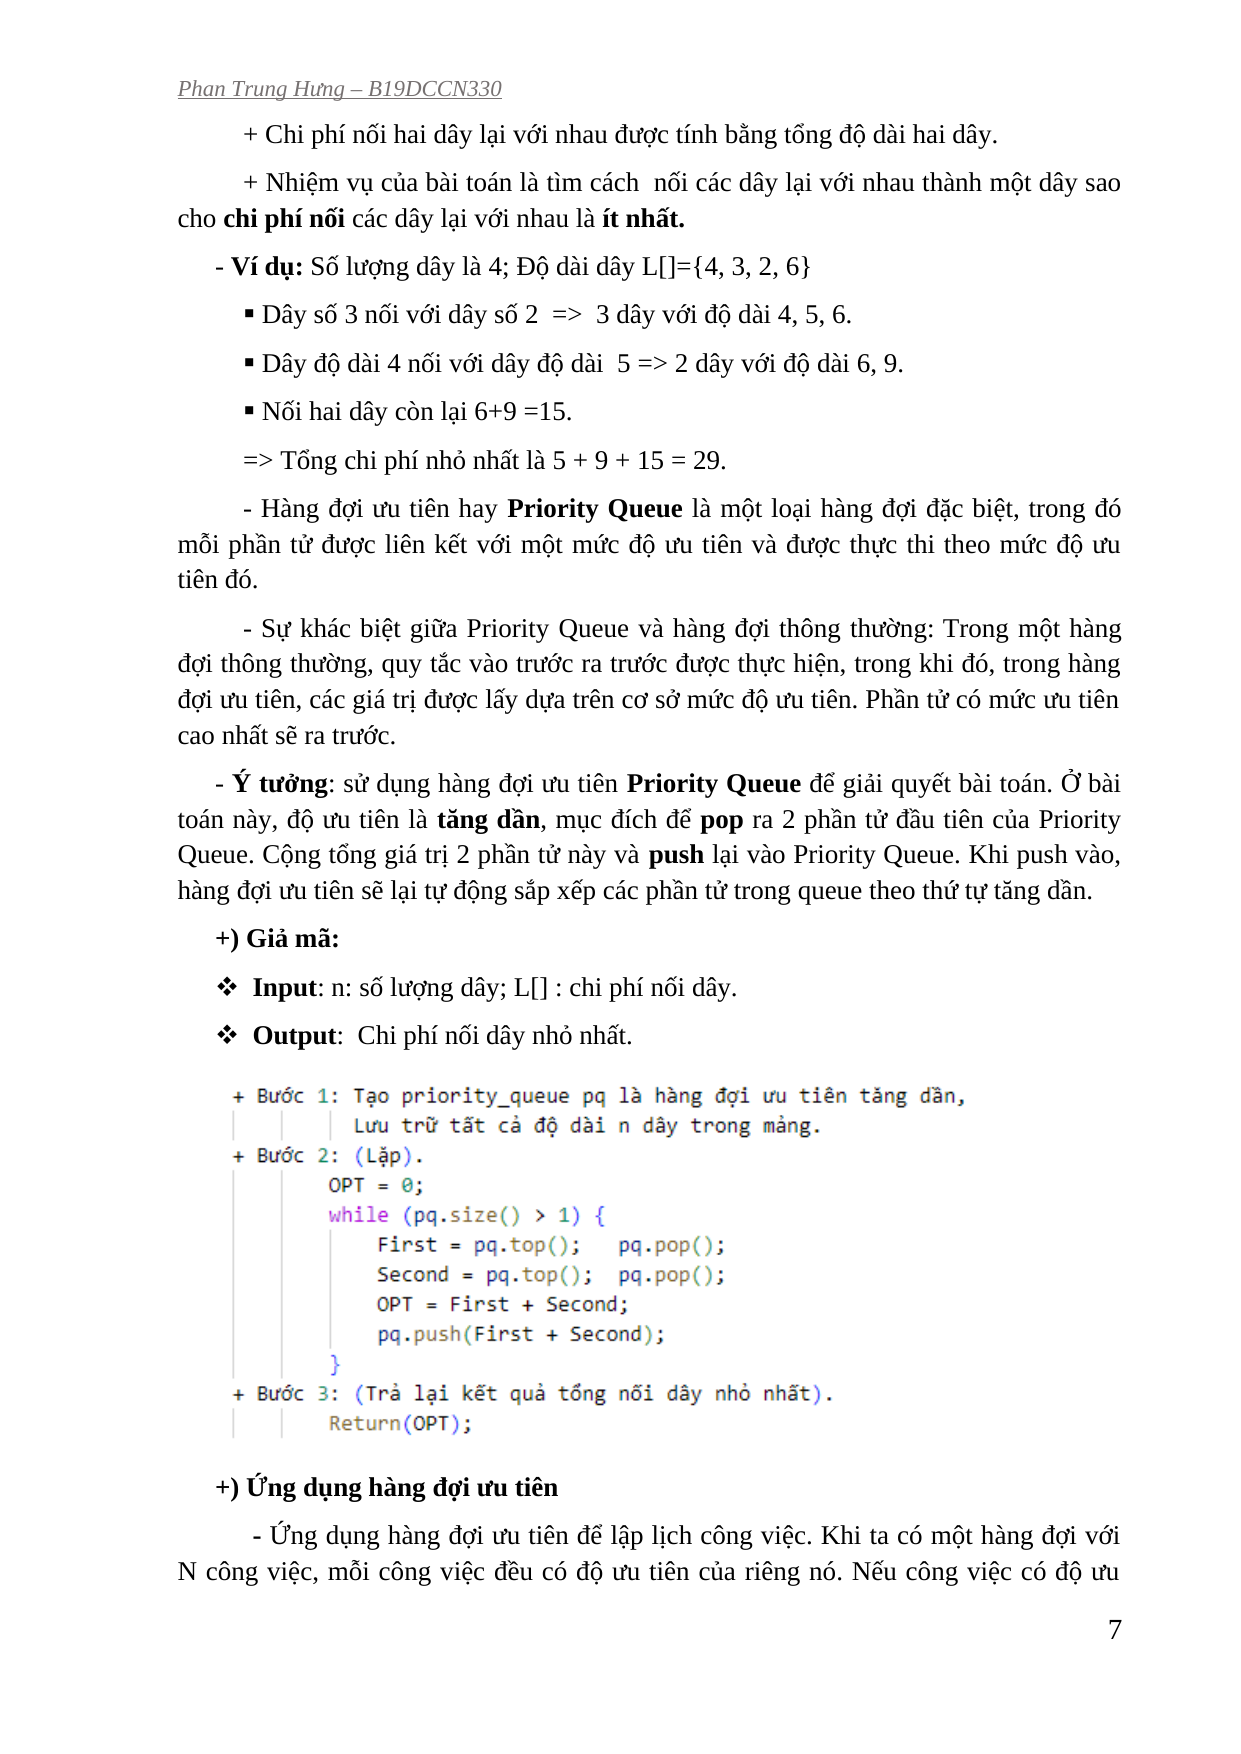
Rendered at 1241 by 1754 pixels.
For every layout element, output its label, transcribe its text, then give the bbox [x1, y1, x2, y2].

text - Ý tưởng: sử dụng hàng đợi ưu tiên Priority Queue để giải quyết bài toán. Ở bài toán này, độ ưu tiên là tăng dần, mục đích để pop ra 2 phần tử đầu tiên của Priority Queue. Cộng tổng giá trị 2 phần tử này và push lại vào Priority Queue. Khi push vào, hàng đợi ưu tiên sẽ lại tự động sắp xếp các phần tử trong queue theo thứ tự tăng dần. [177, 767, 1122, 906]
list Dây độ dài 4 nối với dây độ dài 5 => 2 dây với độ dài 6, 9. [243, 347, 1122, 378]
list Dây số 3 nối với dây số 2 => 3 dây với độ dài 4, 5, 6. [243, 298, 1122, 330]
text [177, 1519, 1122, 1555]
list Output: Chi phí nối dây nhỏ nhất. [215, 1019, 1122, 1051]
text - Ví dụ: Số lượng dây là 4; Độ dài dây L[]={4, 3, 2, 6} [177, 250, 1122, 281]
list Nối hai dây còn lại 6+9 =15. [243, 395, 1122, 427]
text +) Giả mã: [177, 923, 1122, 954]
text + Nhiệm vụ của bài toán là tìm cách nối các dây lại với nhau thành một dây sao cho chi phí nối các dây lại với nhau là ít nhất. [177, 166, 1122, 233]
text + Chi phí nối hai dây lại với nhau được tính bằng tổng độ dài hai dây. [177, 118, 1122, 149]
text => Tổng chi phí nhỏ nhất là 5 + 9 + 15 = 29. [243, 444, 1122, 475]
text - Hàng đợi ưu tiên hay Priority Queue là một loại hàng đợi đặc biệt, trong đó mỗi phần tử được liên kết với một mức độ ưu tiên và được thực thi theo mức độ ưu tiên đó. [177, 492, 1122, 595]
text +) Ứng dụng hàng đợi ưu tiên [177, 1471, 1122, 1502]
picture [214, 1067, 992, 1454]
list Input: n: số lượng dây; L[] : chi phí nối dây. [215, 971, 1122, 1002]
text - Sự khác biệt giữa Priority Queue và hàng đợi thông thường: Trong một hàng đợi thông thường, quy tắc vào trước ra trước được thực hiện, trong khi đó, trong hàng đợi ưu tiên, các giá trị được lấy dựa trên cơ sở mức độ ưu tiên. Phần tử có mức ưu tiên cao nhất sẽ ra trước. [177, 612, 1122, 750]
